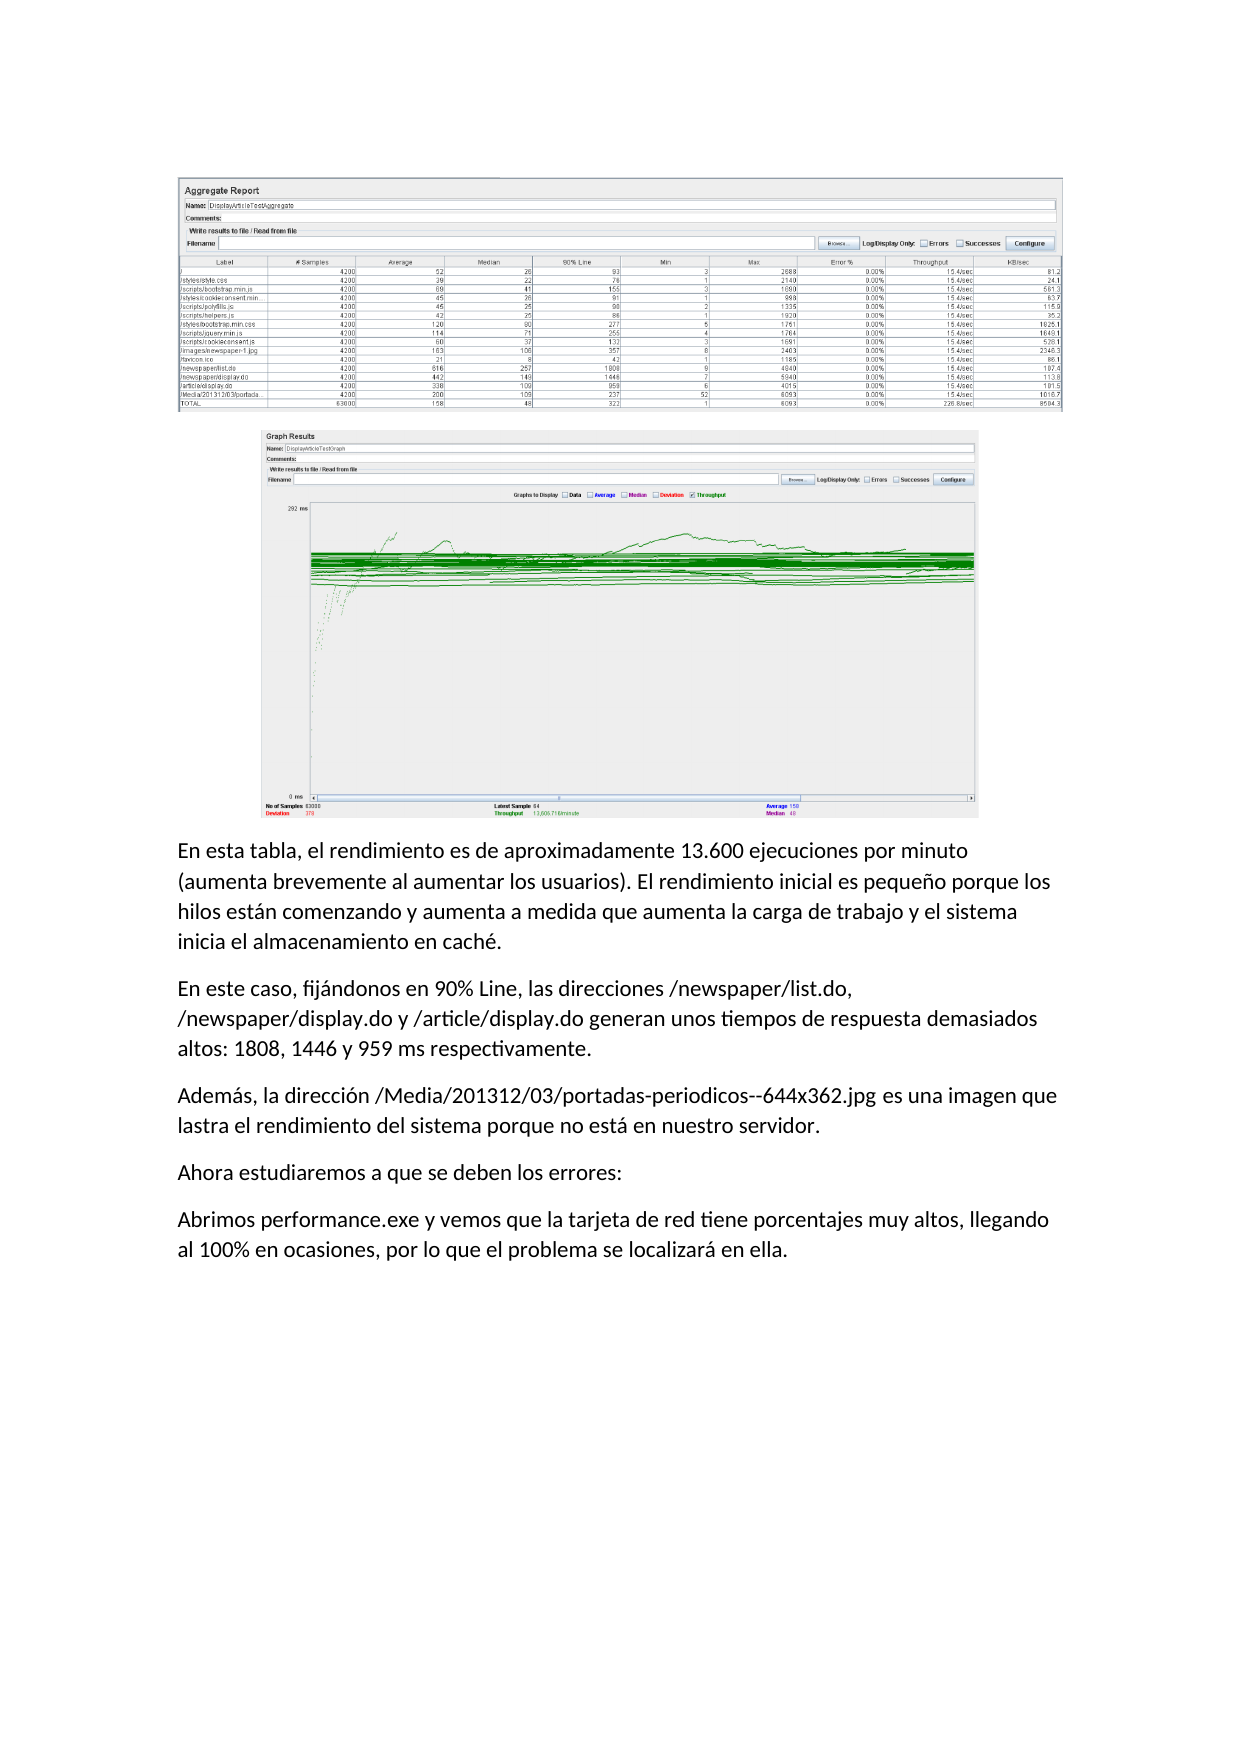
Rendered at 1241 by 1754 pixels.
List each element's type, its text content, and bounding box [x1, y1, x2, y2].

text Abrimos performance.exe y vemos que la tarjeta de red tiene porcentajes muy altos, llegando al 100% en ocasiones, por lo que el problema se localizará en ella. [177, 1205, 1063, 1263]
picture [261, 430, 979, 818]
text Además, la dirección /Media/201312/03/portadas-periodicos--644x362.jpg es una imagen que lastra el rendimiento del sistema porque no está en nuestro servidor. [177, 1081, 1063, 1139]
text Ahora estudiaremos a que se deben los errores: [177, 1158, 1063, 1186]
text En esta tabla, el rendimiento es de aproximadamente 13.600 ejecuciones por minuto (aumenta brevemente al aumentar los usuarios). El rendimiento inicial es pequeño porque los hilos están comenzando y aumenta a medida que aumenta la carga de trabajo y el sistema inicia el almacenamiento en caché. [177, 837, 1063, 955]
text En este caso, fijándonos en 90% Line, las direcciones /newspaper/list.do, /newspaper/display.do y /article/display.do generan unos tiempos de respuesta demasiados altos: 1808, 1446 y 959 ms respectivamente. [177, 974, 1063, 1062]
picture [177, 177, 1063, 412]
